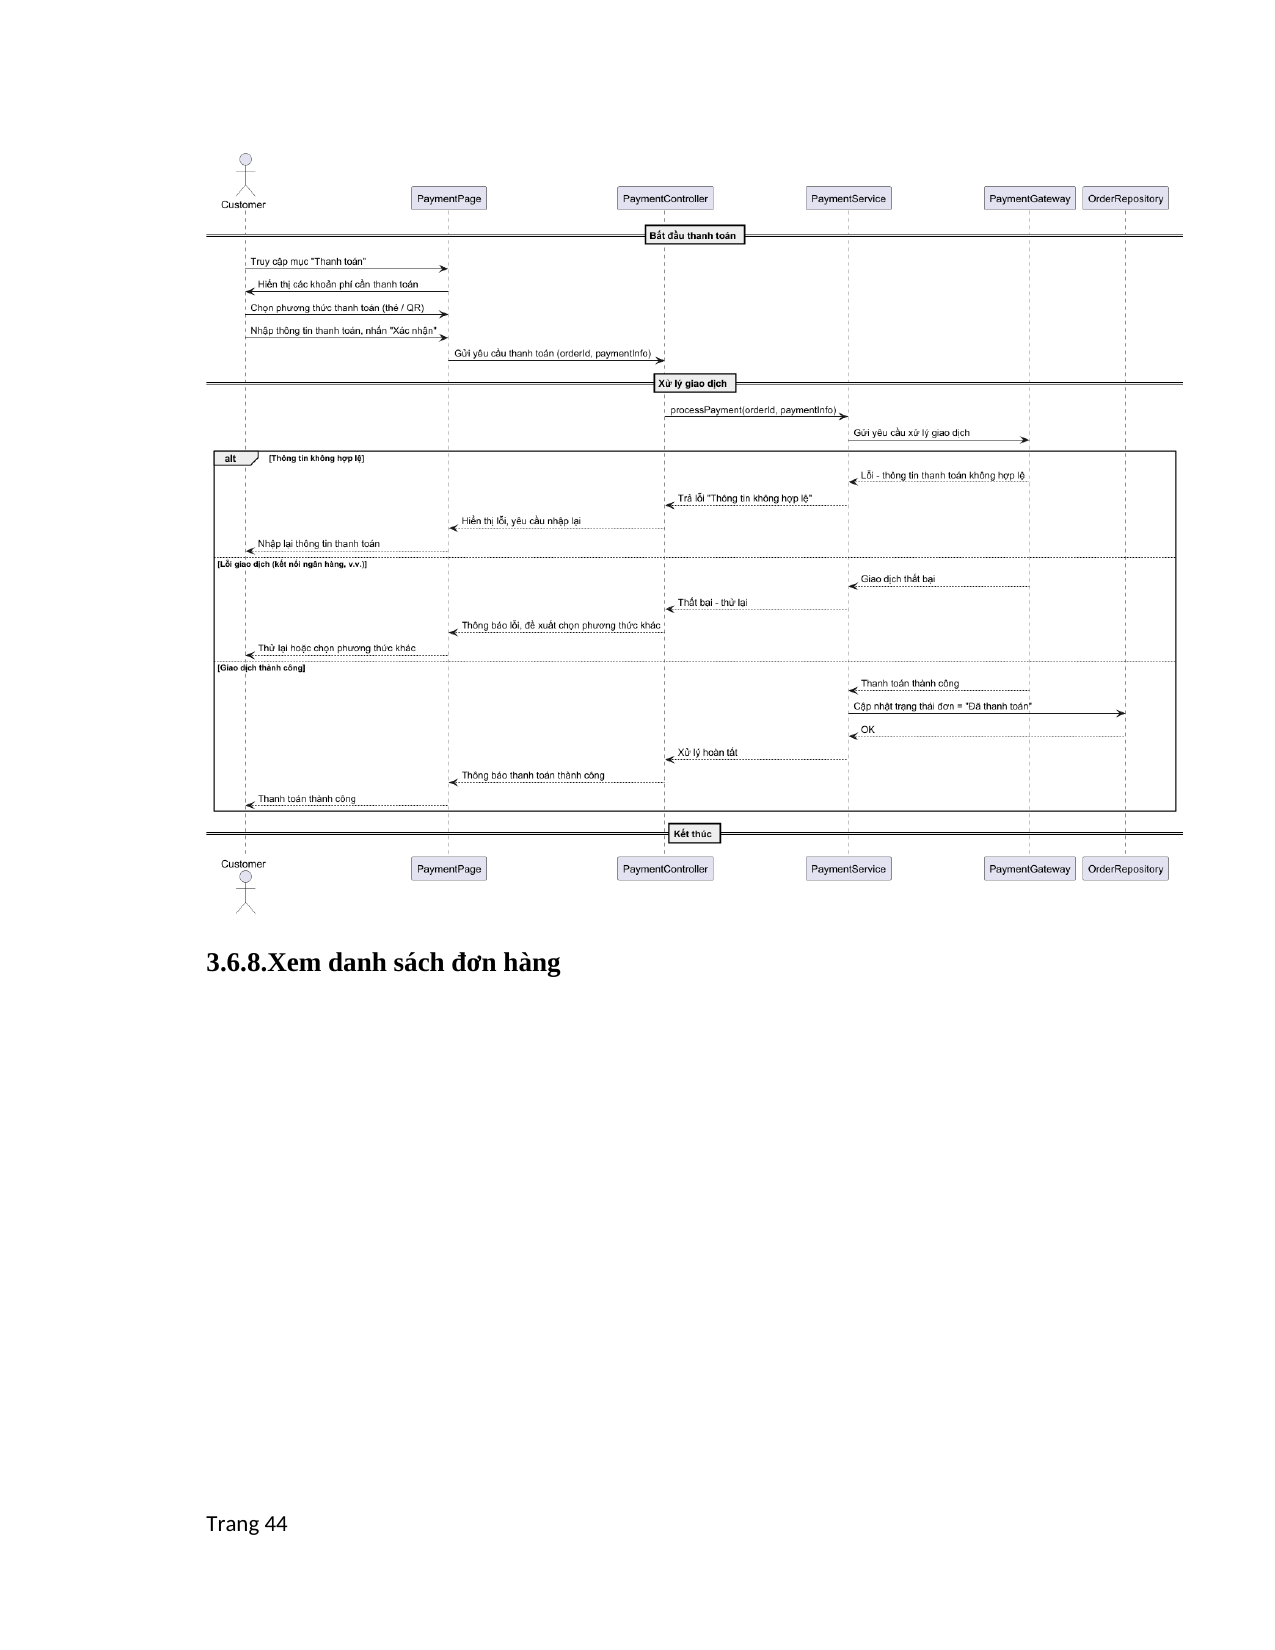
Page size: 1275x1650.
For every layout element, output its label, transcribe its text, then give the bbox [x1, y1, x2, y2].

picture [206, 150, 1187, 917]
subtitle 3.6.8.Xem danh sách đơn hàng [206, 946, 1187, 977]
